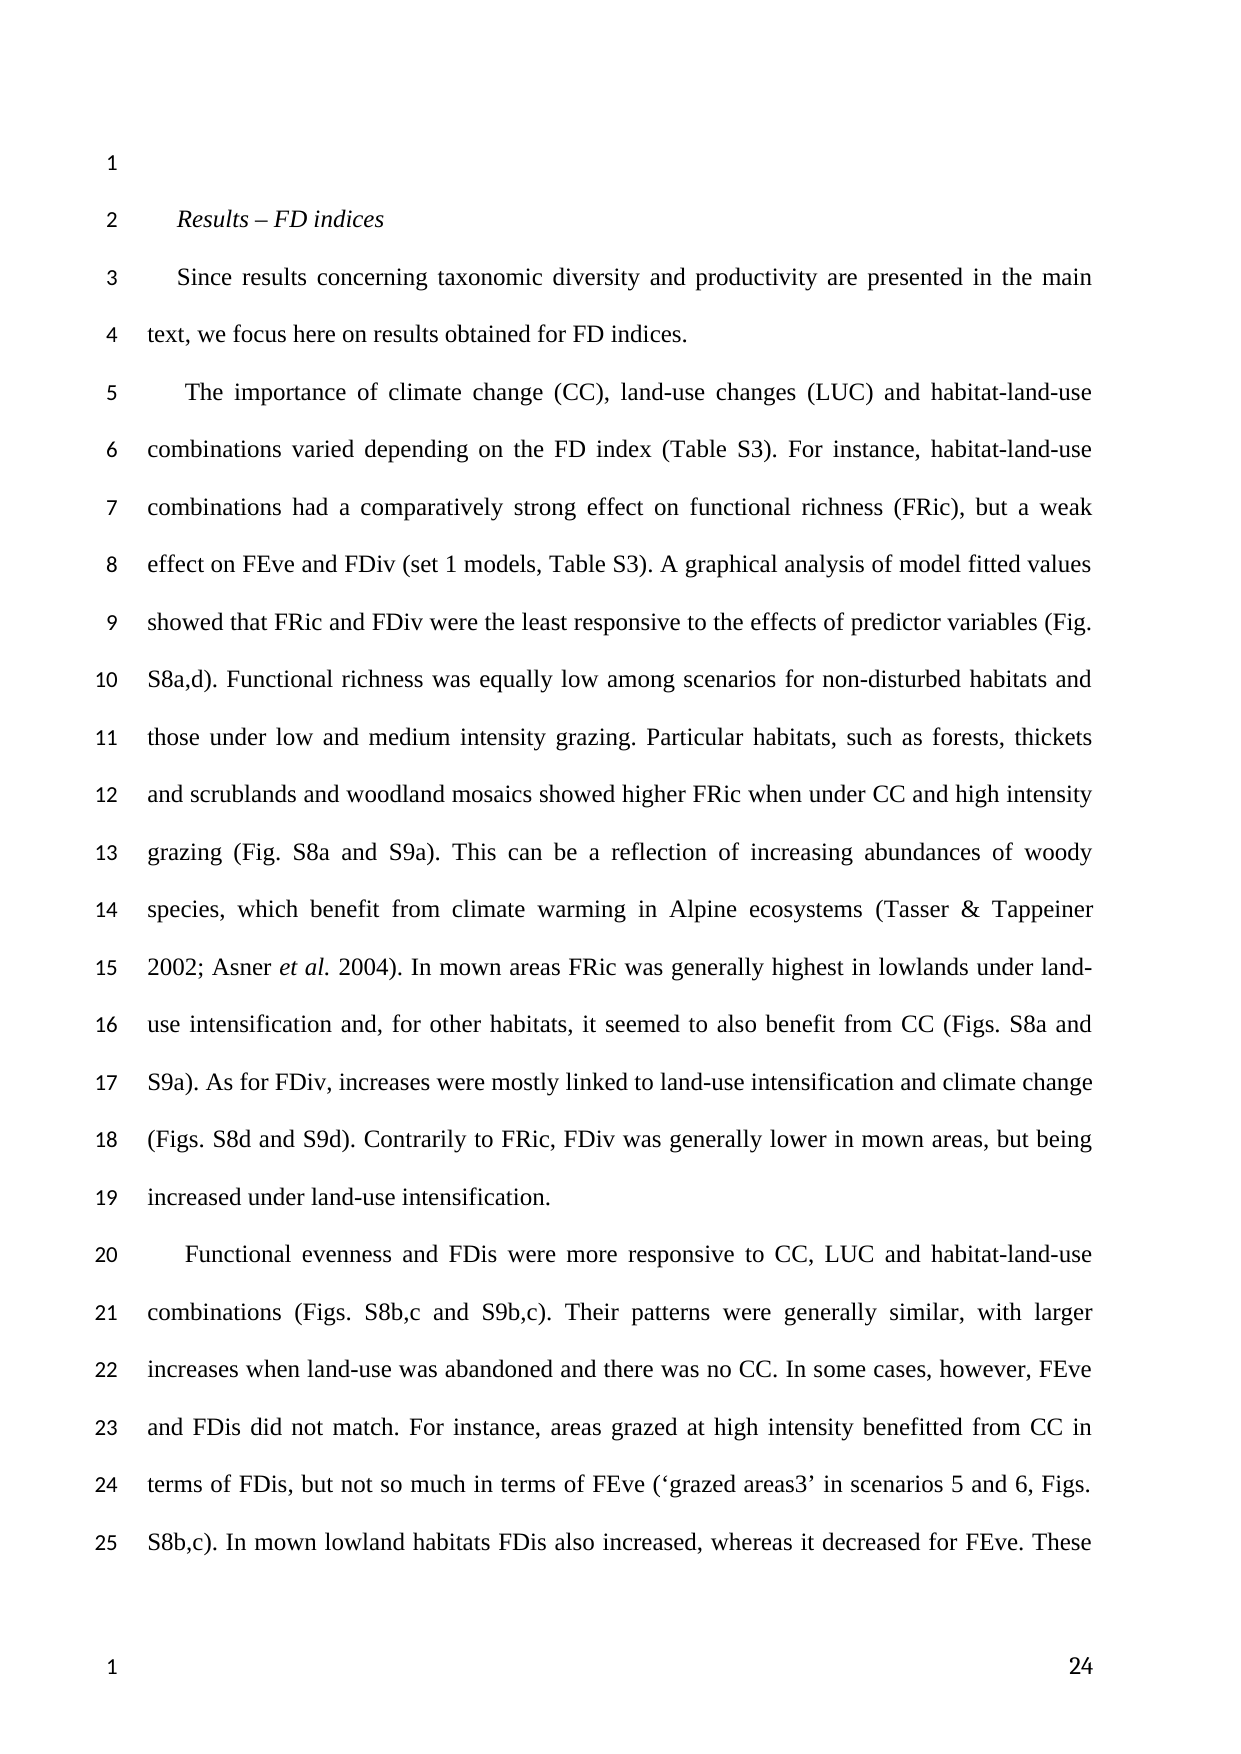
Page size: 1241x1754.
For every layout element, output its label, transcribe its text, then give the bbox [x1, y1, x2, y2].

text Results – FD indices [147, 204, 1093, 233]
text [147, 1239, 1093, 1556]
text Since results concerning taxonomic diversity and productivity are presented in the main text, we focus here on results obtained for FD indices. [147, 262, 1093, 348]
text The importance of climate change (CC), land-use changes (LUC) and habitat-land-use combinations varied depending on the FD index (Table S3). For instance, habitat-land-use combinations had a comparatively strong effect on functional richness (FRic), but a weak effect on FEve and FDiv (set 1 models, Table S3). A graphical analysis of model fitted values showed that FRic and FDiv were the least responsive to the effects of predictor variables (Fig. S8a,d). Functional richness was equally low among scenarios for non-disturbed habitats and those under low and medium intensity grazing. Particular habitats, such as forests, thickets and scrublands and woodland mosaics showed higher FRic when under CC and high intensity grazing (Fig. S8a and S9a). This can be a reflection of increasing abundances of woody species, which benefit from climate warming in Alpine ecosystems (Tasser & Tappeiner 2002; Asner et al. 2004). In mown areas FRic was generally highest in lowlands under land-use intensification and, for other habitats, it seemed to also benefit from CC (Figs. S8a and S9a). As for FDiv, increases were mostly linked to land-use intensification and climate change (Figs. S8d and S9d). Contrarily to FRic, FDiv was generally lower in mown areas, but being increased under land-use intensification. [147, 377, 1093, 1211]
